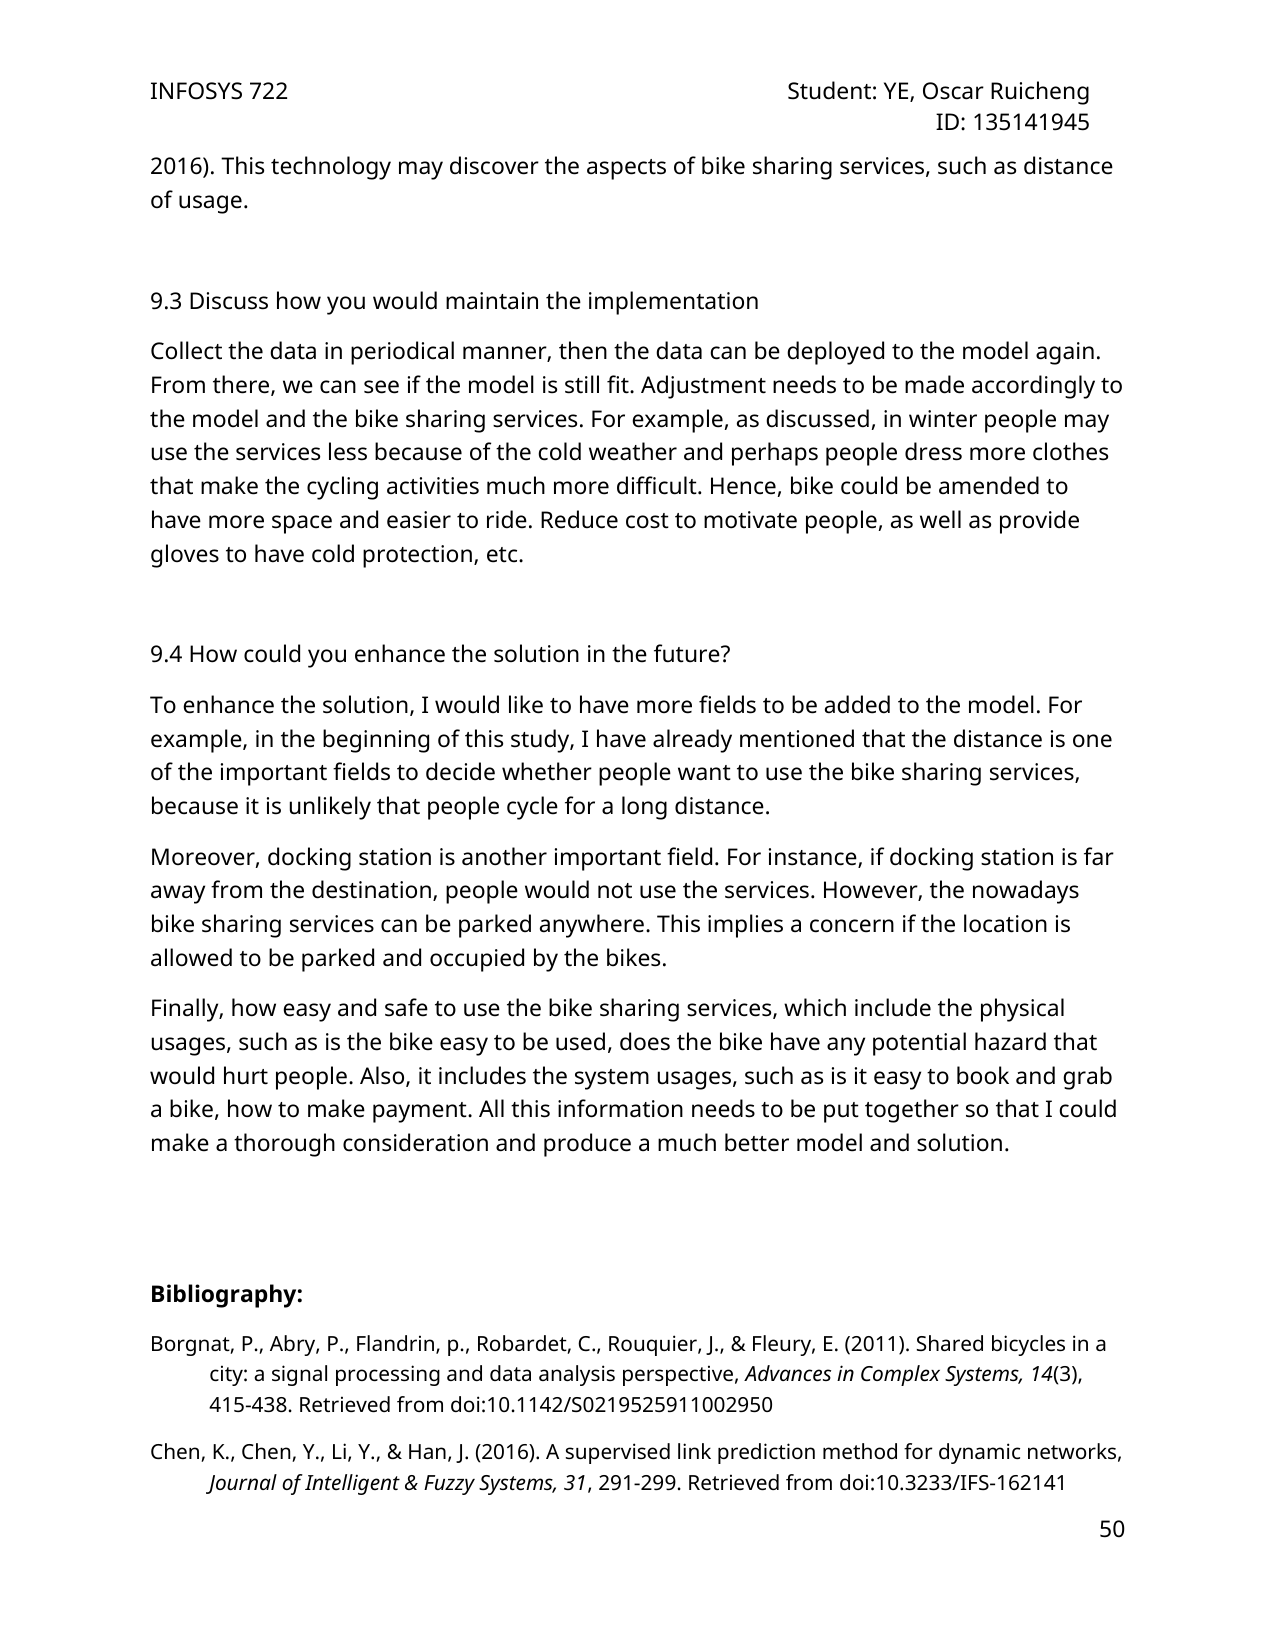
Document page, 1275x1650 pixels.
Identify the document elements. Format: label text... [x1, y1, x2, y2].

text Bibliography: [150, 1278, 1125, 1309]
text Moreover, docking station is another important field. For instance, if docking station is far away from the destination, people would not use the services. However, the nowadays bike sharing services can be parked anywhere. This implies a concern if the location is allowed to be parked and occupied by the bikes. [150, 840, 1125, 973]
text Borgnat, P., Abry, P., Flandrin, p., Robardet, C., Rouquier, J., & Fleury, E. (2011). Shared bicycles in a city: a signal processing and data analysis perspective, Advances in Complex Systems, 14(3), 415-438. Retrieved from doi:10.1142/S0219525911002950 [150, 1329, 1125, 1418]
text 9.3 Discuss how you would maintain the implementation [150, 284, 1125, 316]
text Finally, how easy and safe to use the bike sharing services, which include the physical usages, such as is the bike easy to be used, does the bike have any potential hazard that would hurt people. Also, it includes the system usages, such as is it easy to book and grab a bike, how to make payment. All this information needs to be put together so that I could make a thorough consideration and produce a much better model and solution. [150, 992, 1125, 1158]
text Collect the data in periodical manner, then the data can be deployed to the model again. From there, we can see if the model is still fit. Adjustment needs to be made accordingly to the model and the bike sharing services. For example, as discussed, in winter people may use the services less because of the cold weather and perhaps people dress more clothes that make the cycling activities much more difficult. Hence, bike could be amended to have more space and easier to ride. Reduce cost to motivate people, as well as provide gloves to have cold protection, etc. [150, 335, 1125, 569]
text Chen, K., Chen, Y., Li, Y., & Han, J. (2016). A supervised link prediction method for dynamic networks, Journal of Intelligent & Fuzzy Systems, 31, 291-299. Retrieved from doi:10.3233/IFS-162141 [150, 1437, 1125, 1496]
text 9.4 How could you enhance the solution in the future? [150, 638, 1125, 669]
text To enhance the solution, I would like to have more fields to be added to the model. For example, in the beginning of this study, I have already mentioned that the distance is one of the important fields to decide whether people want to use the bike sharing services, because it is unlikely that people cycle for a long distance. [150, 689, 1125, 821]
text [150, 150, 1125, 215]
